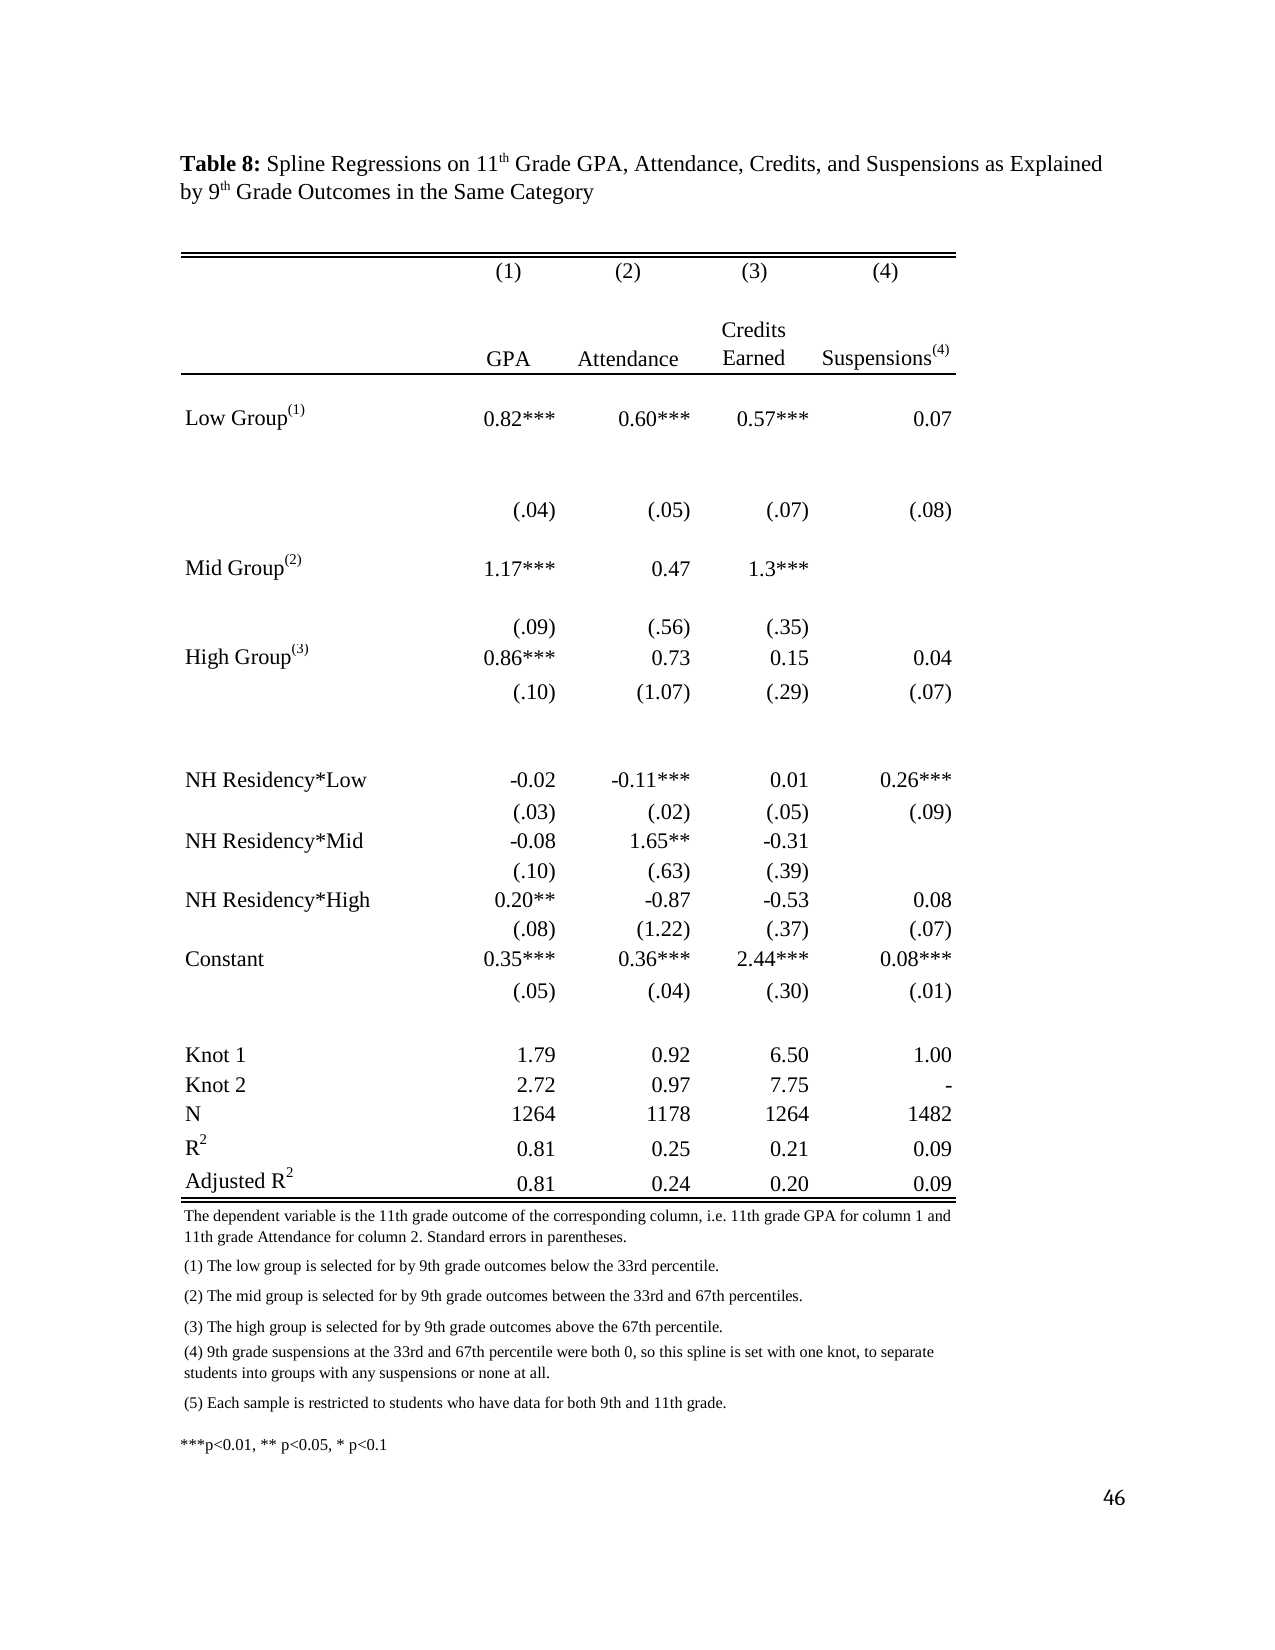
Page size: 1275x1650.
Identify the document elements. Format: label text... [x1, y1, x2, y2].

text Table 8: Spline Regressions on 11th Grade GPA, Attendance, Credits, and Suspensions as Explained by 9th Grade Outcomes in the Same Category [180, 150, 1125, 205]
text ***p<0.01, ** p<0.05, * p<0.1 [180, 1435, 1125, 1454]
